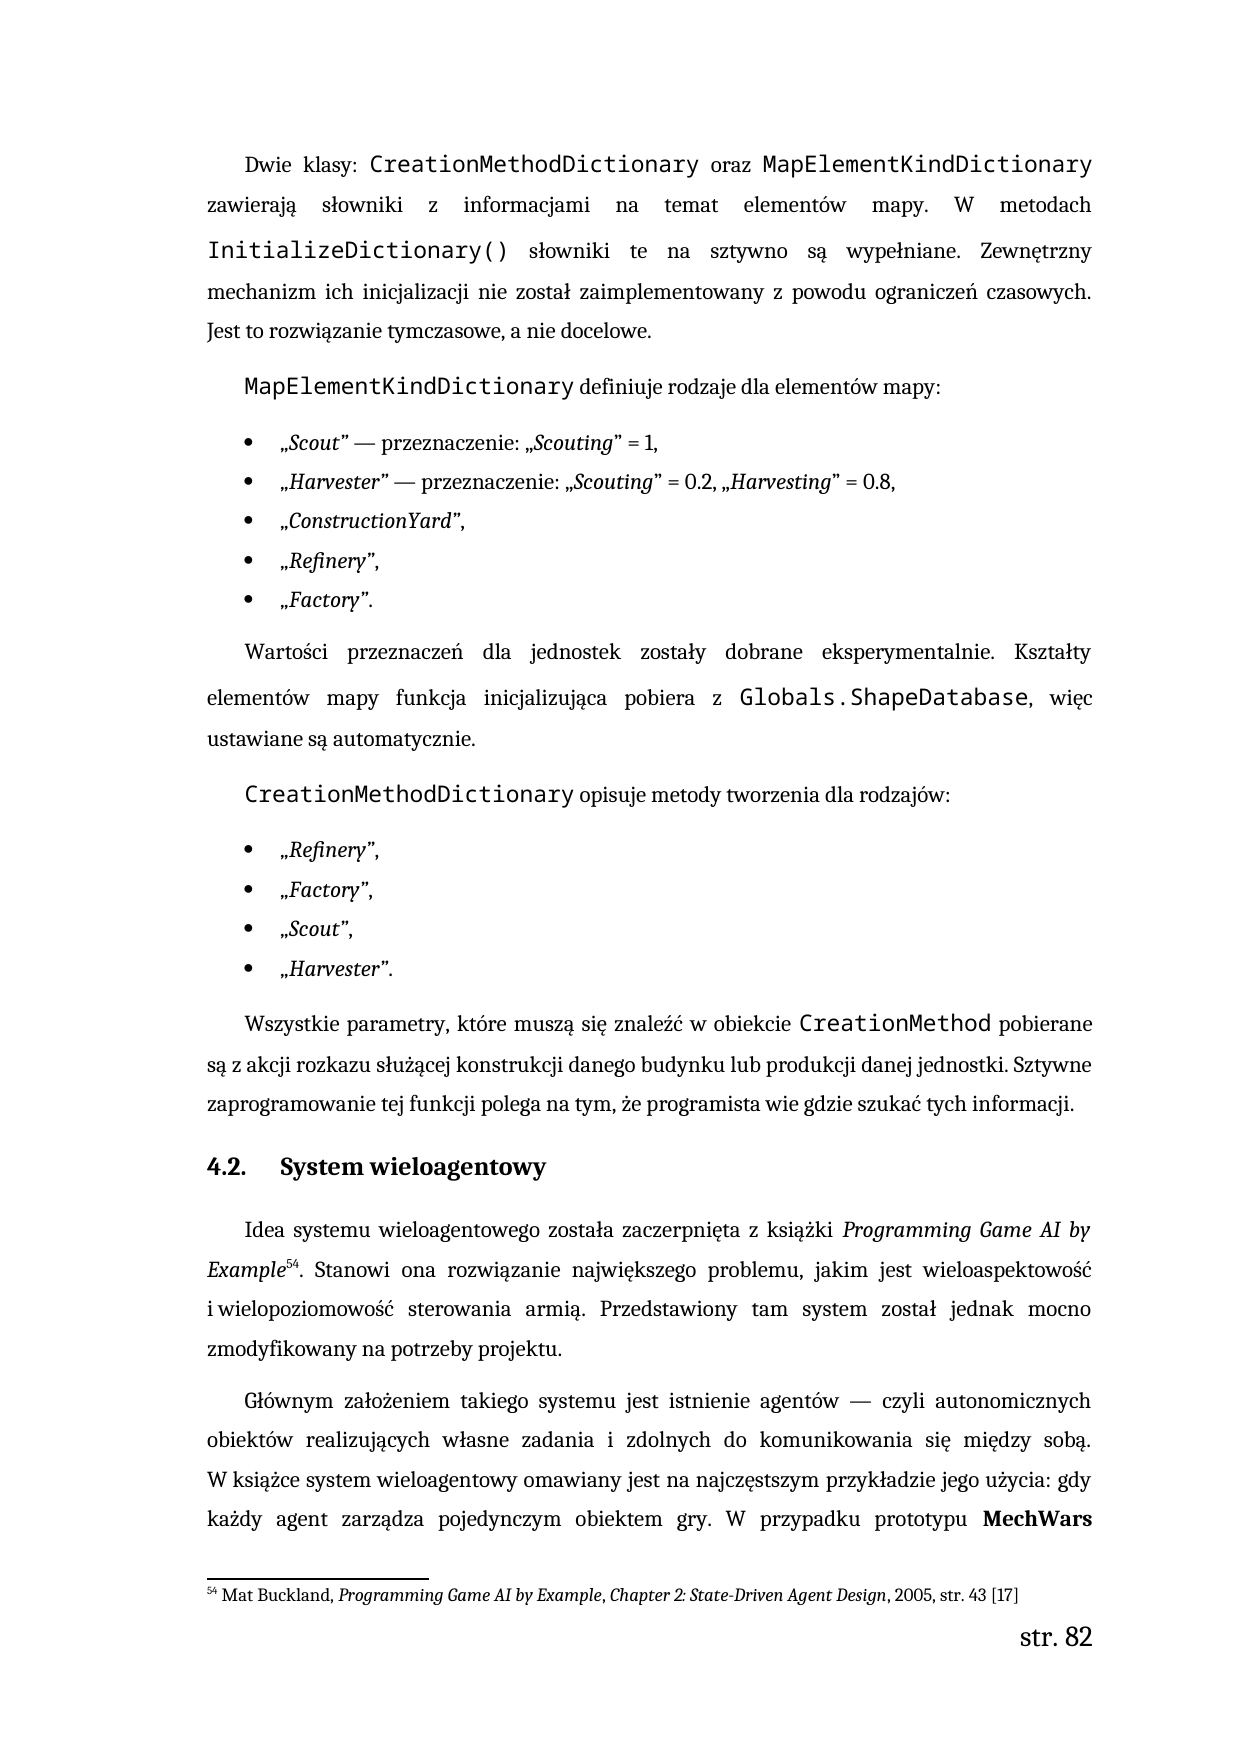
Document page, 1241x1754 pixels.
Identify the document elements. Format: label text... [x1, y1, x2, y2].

text CreationMethodDictionary opisuje metody tworzenia dla rodzajów: [207, 777, 1092, 809]
text Idea systemu wieloagentowego została zaczerpnięta z książki Programming Game AI by Example. Stanowi ona rozwiązanie największego problemu, jakim jest wieloaspektowość i wielopoziomowość sterowania armią. Przedstawiony tam system został jednak mocno zmodyfikowany na potrzeby projektu. [207, 1217, 1092, 1362]
list „Factory”. [207, 587, 1092, 613]
list „Factory”, [207, 876, 1092, 903]
list „Harvester”. [207, 955, 1092, 982]
text Wartości przeznaczeń dla jednostek zostały dobrane eksperymentalnie. Kształty elementów mapy funkcja inicjalizująca pobiera z Globals.ShapeDatabase, więc ustawiane są automatycznie. [207, 639, 1092, 752]
list „Scout” — przeznaczenie: „Scouting” = 1, [207, 429, 1092, 456]
list „Harvester” — przeznaczenie: „Scouting” = 0.2, „Harvesting” = 0.8, [207, 469, 1092, 495]
list „Scout”, [207, 916, 1092, 942]
list „Refinery”, [207, 548, 1092, 574]
list „ConstructionYard”, [207, 508, 1092, 534]
text Dwie klasy: CreationMethodDictionary oraz MapElementKindDictionary zawierają słowniki z informacjami na temat elementów mapy. W metodach InitializeDictionary() słowniki te na sztywno są wypełniane. Zewnętrzny mechanizm ich inicjalizacji nie został zaimplementowany z powodu ograniczeń czasowych. Jest to rozwiązanie tymczasowe, a nie docelowe. [207, 148, 1092, 344]
text Wszystkie parametry, które muszą się znaleźć w obiekcie CreationMethod pobierane są z akcji rozkazu służącej konstrukcji danego budynku lub produkcji danej jednostki. Sztywne zaprogramowanie tej funkcji polega na tym, że programista wie gdzie szukać tych informacji. [207, 1007, 1092, 1117]
text MapElementKindDictionary definiuje rodzaje dla elementów mapy: [207, 370, 1092, 401]
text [207, 1388, 1092, 1532]
list „Refinery”, [207, 837, 1092, 863]
subtitle System wieloagentowy [207, 1151, 1092, 1181]
